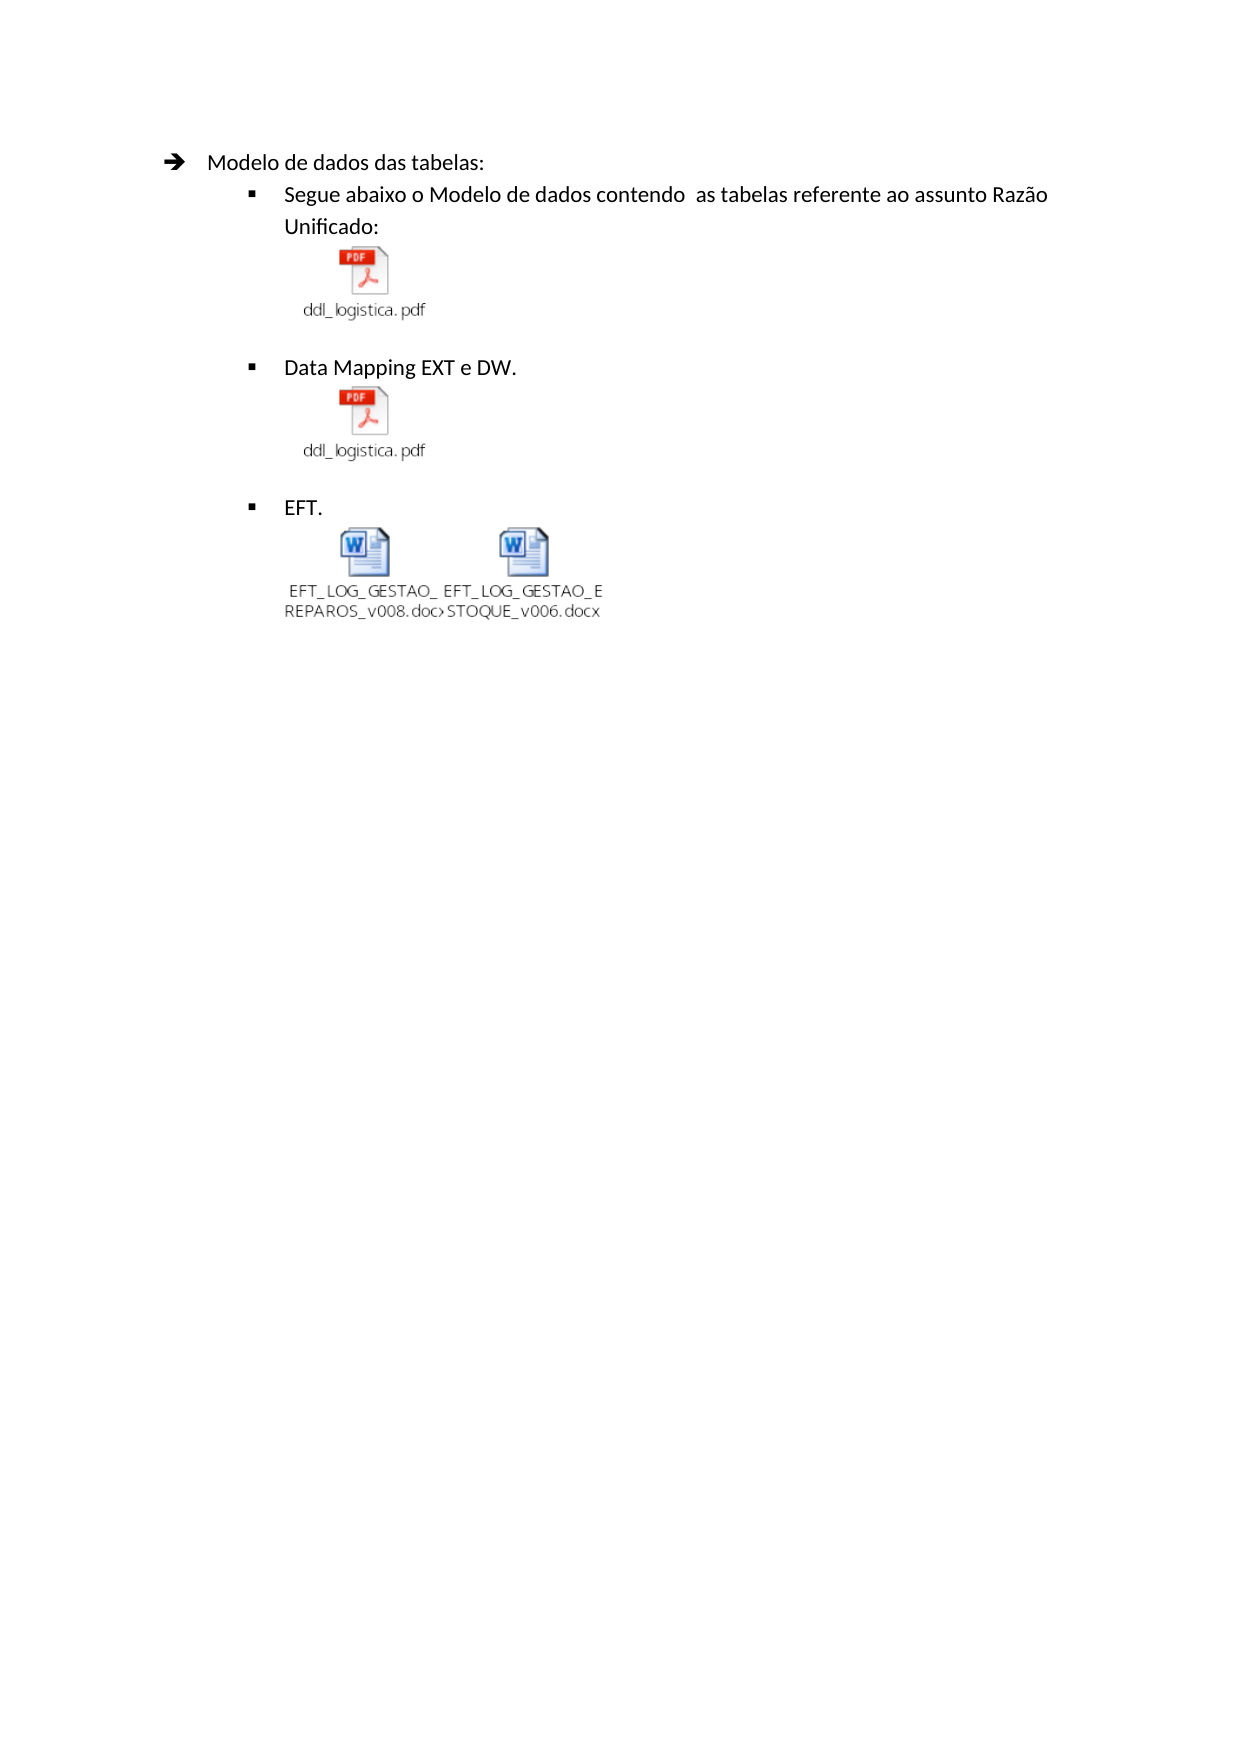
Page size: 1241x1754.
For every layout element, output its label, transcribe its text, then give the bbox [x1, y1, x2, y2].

list EFT. [247, 493, 1063, 521]
list Modelo de dados das tabelas: [162, 148, 1063, 176]
list Data Mapping EXT e DW. [247, 353, 1063, 381]
list Segue abaixo o Modelo de dados contendo as tabelas referente ao assunto Razão Unificado: [247, 180, 1063, 240]
